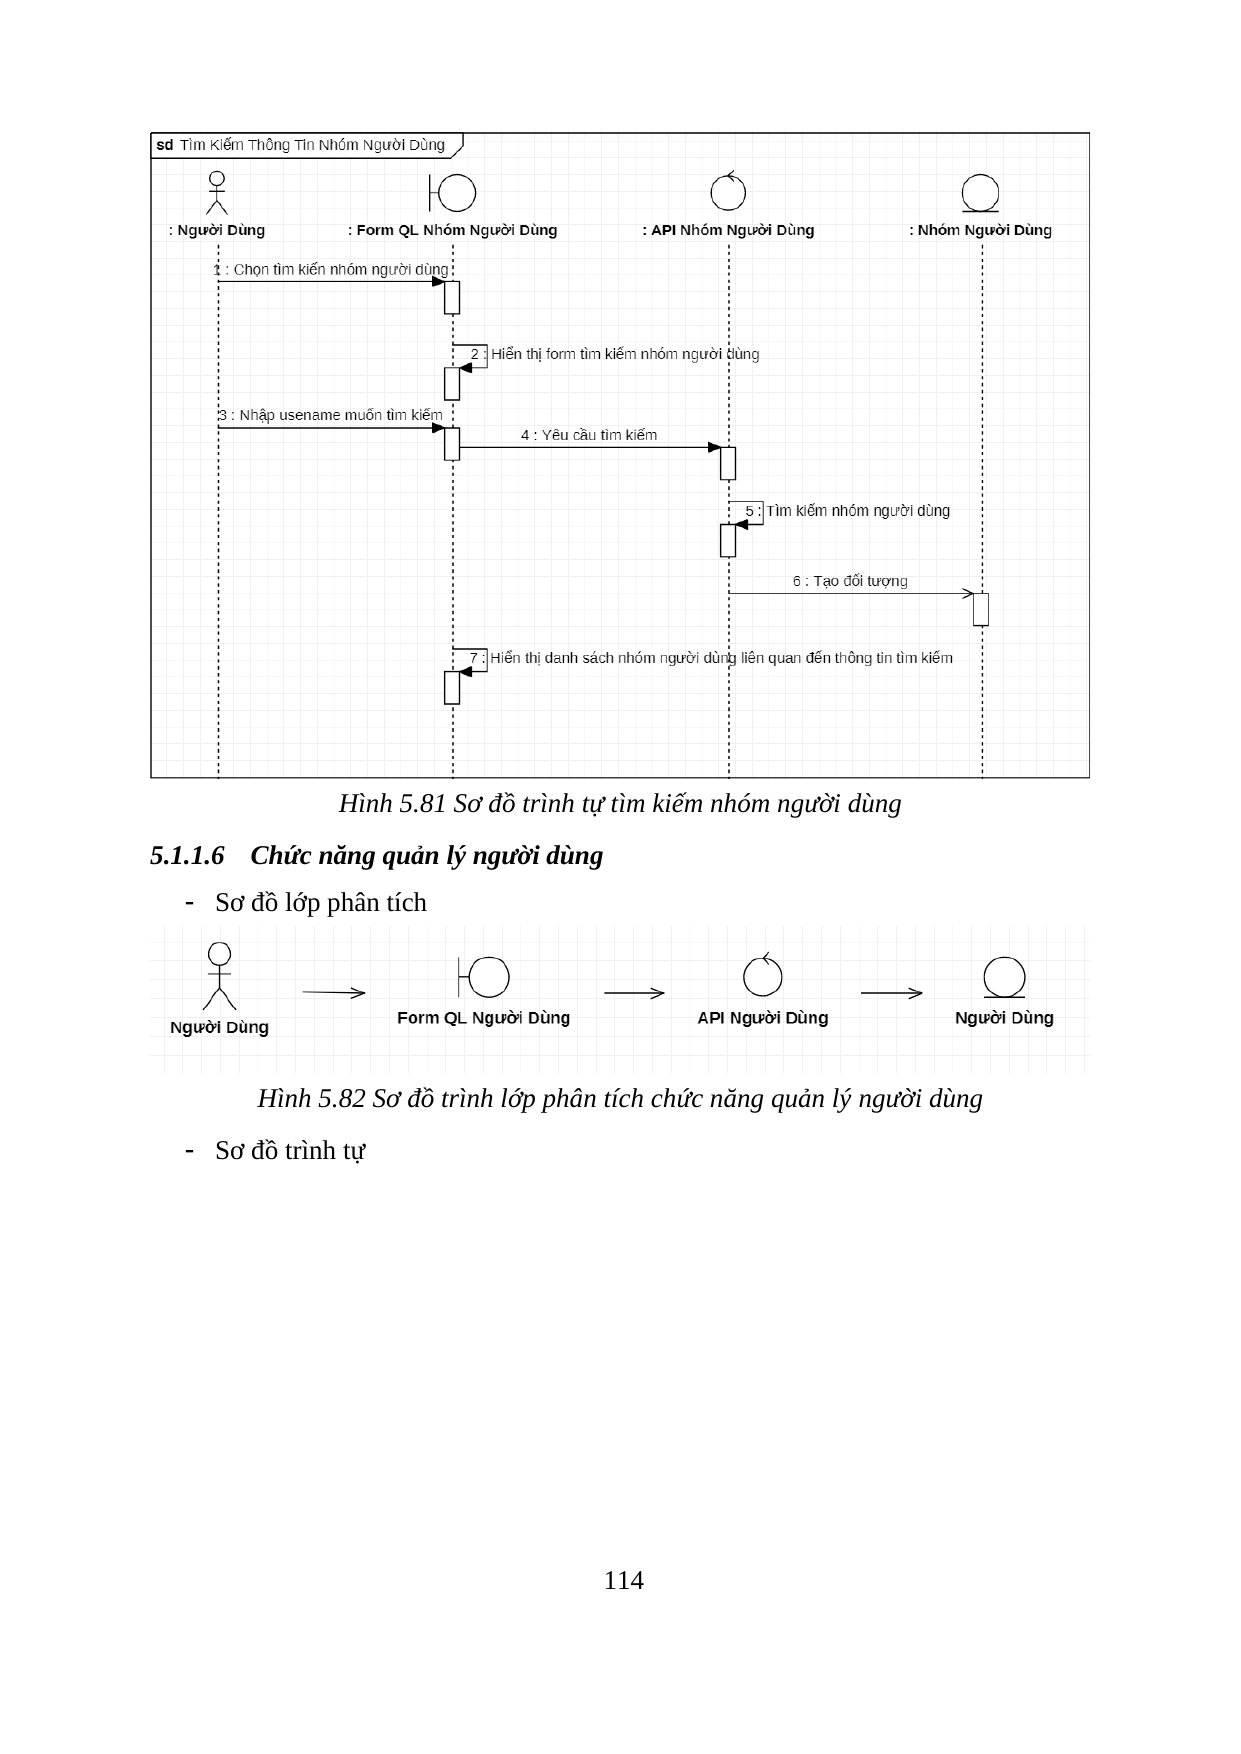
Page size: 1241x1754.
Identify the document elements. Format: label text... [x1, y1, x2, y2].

text Sơ đồ lớp phân tích [185, 886, 1090, 917]
subtitle Chức năng quản lý người dùng [150, 839, 1090, 871]
picture [150, 131, 1091, 779]
text Sơ đồ trình tự [185, 1134, 1090, 1166]
picture [150, 926, 1091, 1073]
